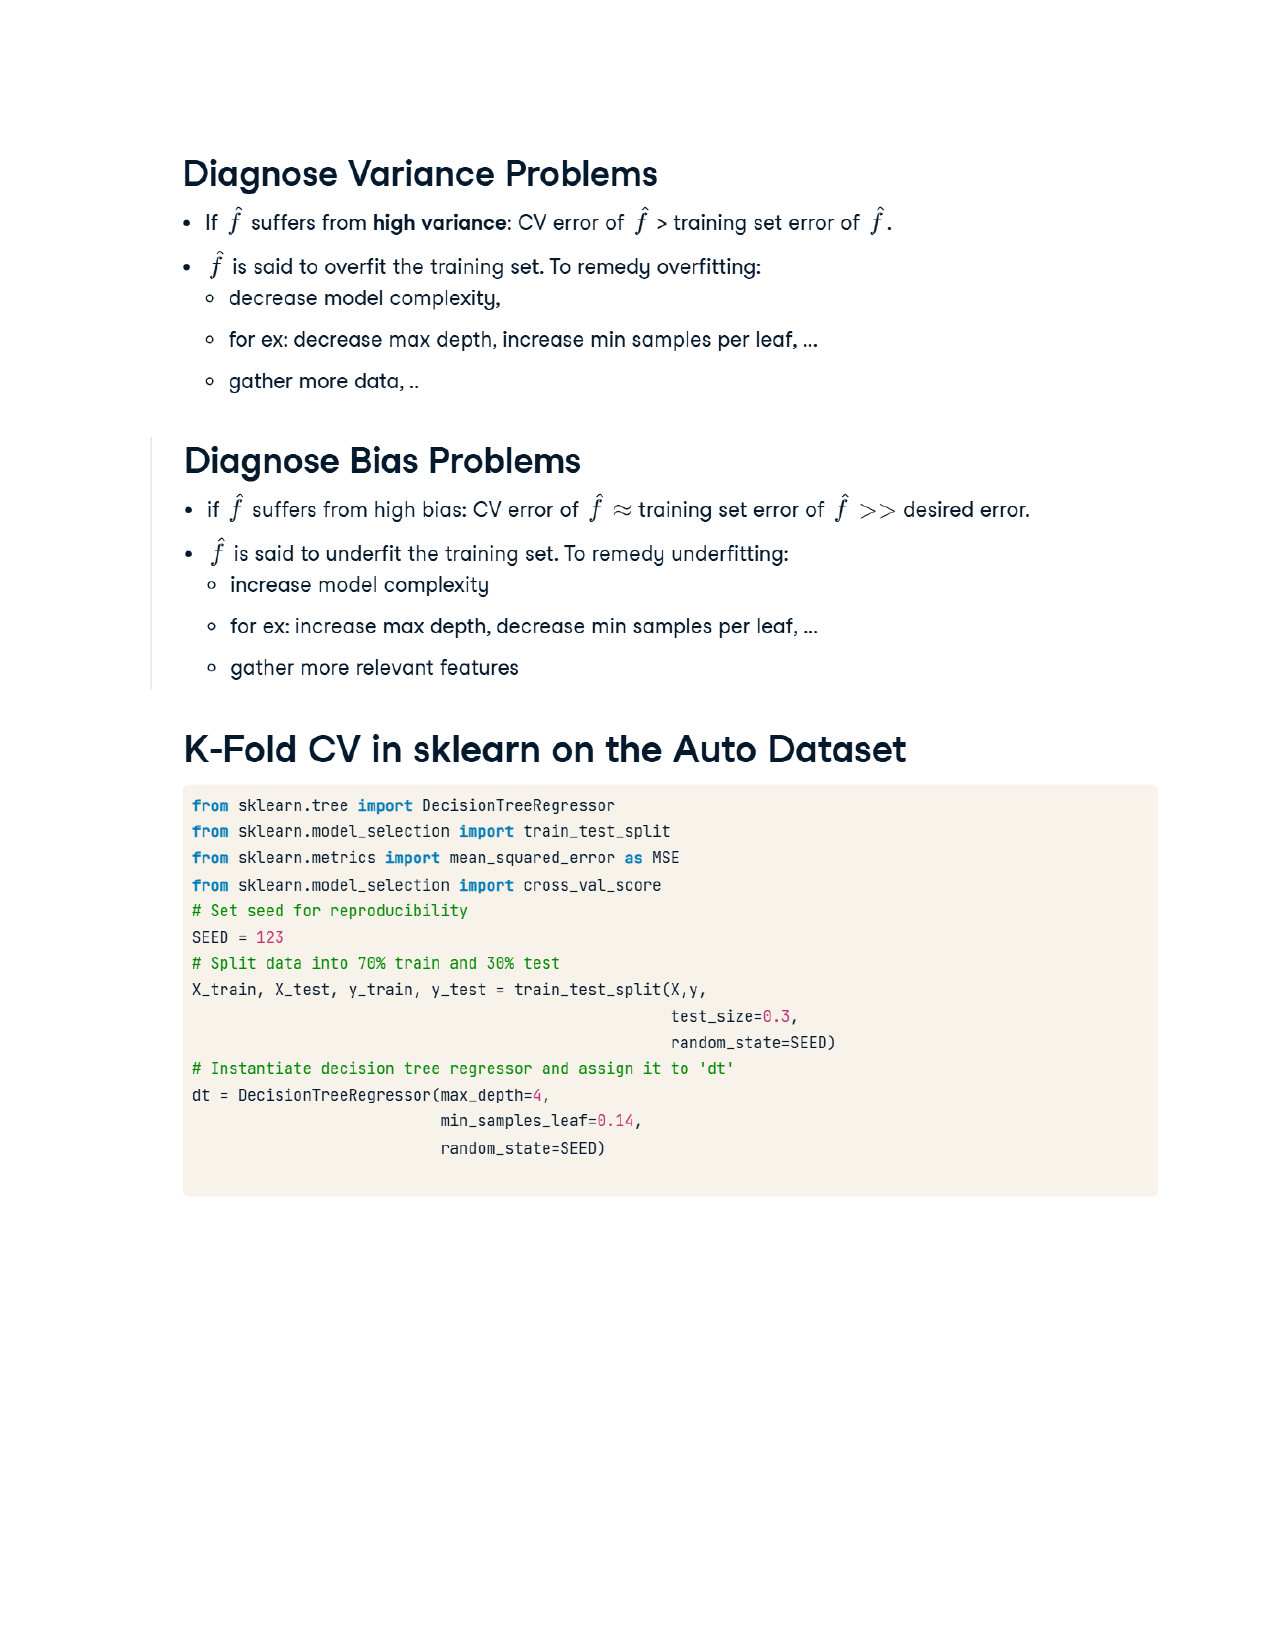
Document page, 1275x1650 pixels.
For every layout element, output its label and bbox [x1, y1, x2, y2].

picture [150, 437, 1125, 689]
picture [150, 150, 1125, 399]
picture [150, 728, 1187, 1201]
